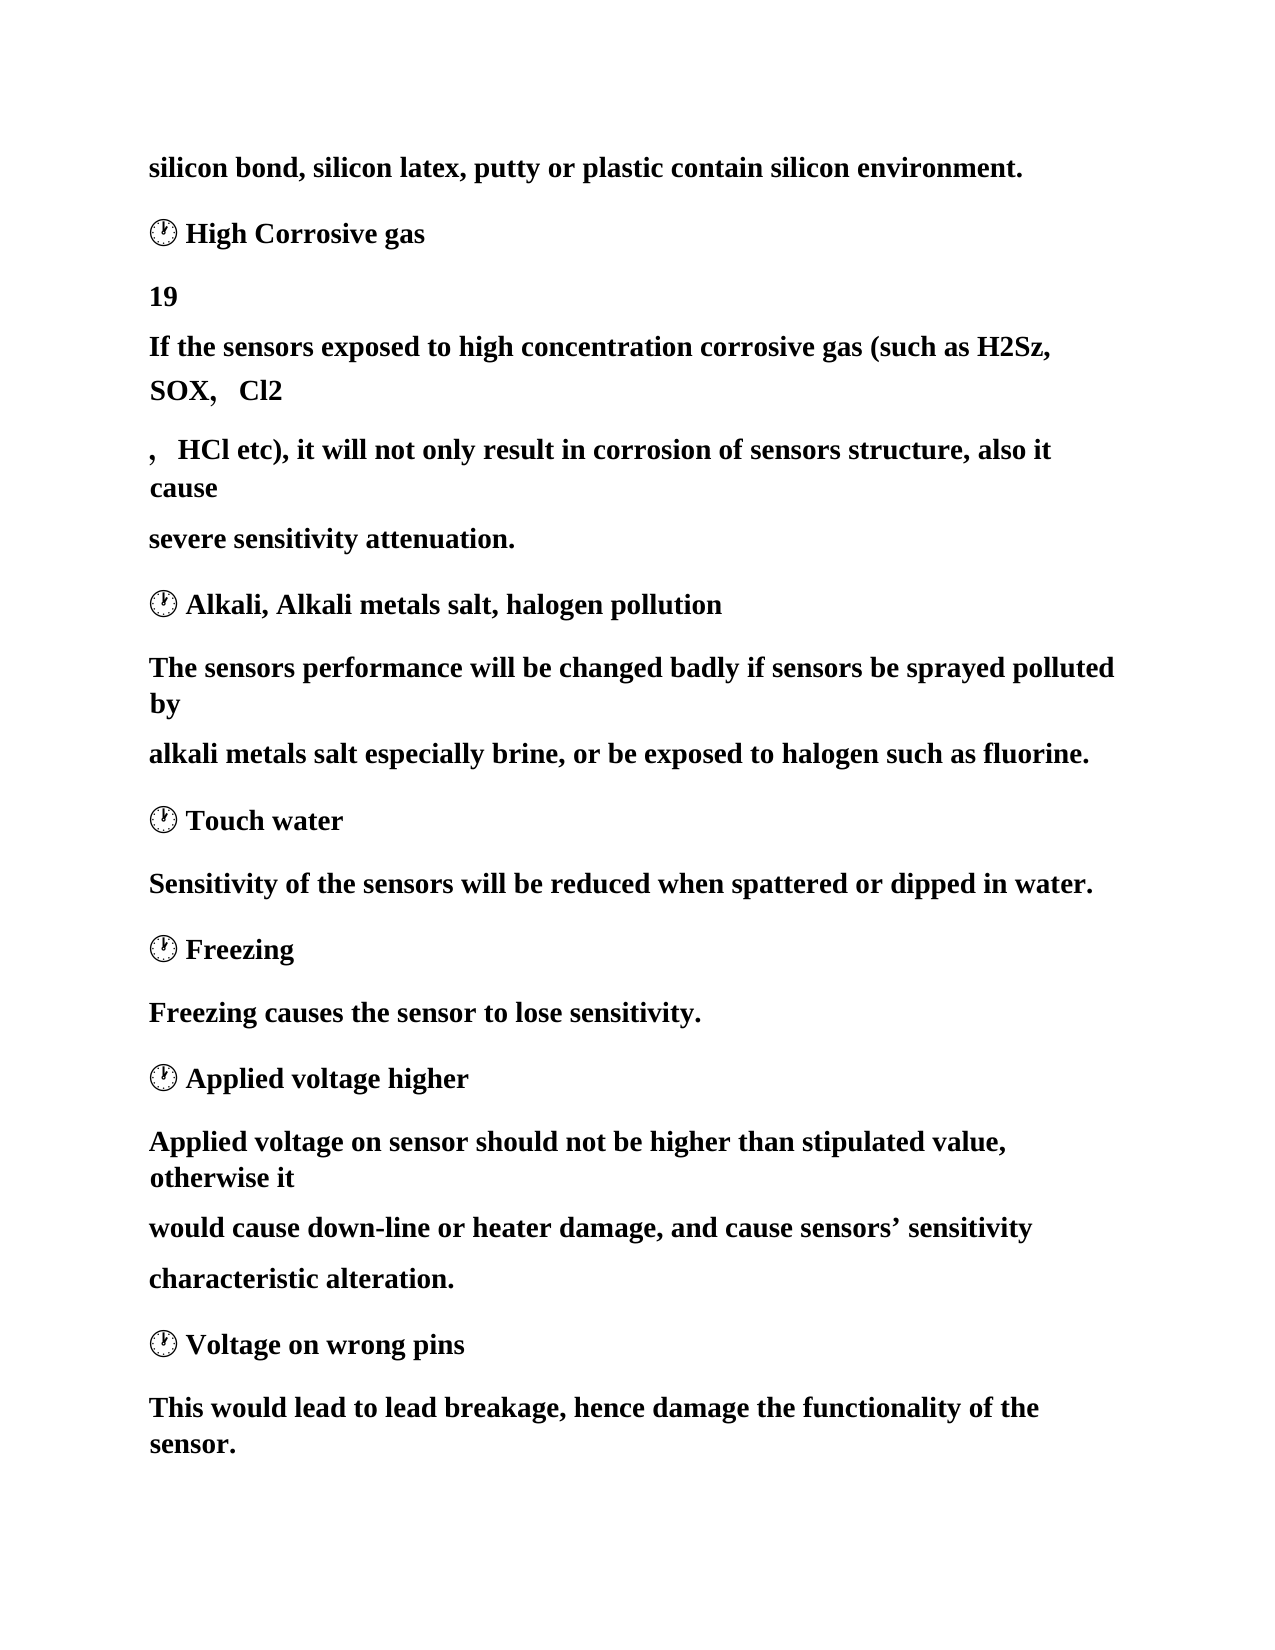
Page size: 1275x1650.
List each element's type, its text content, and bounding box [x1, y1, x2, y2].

text would cause down-line or heater damage, and cause sensors’ sensitivity [148, 1211, 1125, 1244]
text 🕐 High Corrosive gas [148, 200, 1125, 260]
text If the sensors exposed to high concentration corrosive gas (such as H2Sz, SOX，Cl2 [148, 329, 1125, 408]
text Sensitivity of the sensors will be reduced when spattered or dipped in water. [148, 866, 1125, 899]
text 🕐 Touch water [148, 787, 1125, 847]
text Applied voltage on sensor should not be higher than stipulated value, otherwise it [148, 1124, 1125, 1194]
text characteristic alteration. [148, 1261, 1125, 1294]
text This would lead to lead breakage, hence damage the functionality of the sensor. [148, 1390, 1125, 1460]
text 19 [148, 279, 1125, 313]
text Freezing causes the sensor to lose sensitivity. [148, 995, 1125, 1028]
text 🕐 Alkali, Alkali metals salt, halogen pollution [148, 571, 1125, 631]
text silicon bond, silicon latex, putty or plastic contain silicon environment. [148, 150, 1125, 183]
text 🕐 Applied voltage higher [148, 1045, 1125, 1105]
text 🕐 Voltage on wrong pins [148, 1311, 1125, 1371]
text 🕐 Freezing [148, 916, 1125, 976]
text alkali metals salt especially brine, or be exposed to halogen such as fluorine. [148, 737, 1125, 770]
text severe sensitivity attenuation. [148, 521, 1125, 554]
text The sensors performance will be changed badly if sensors be sprayed polluted by [148, 650, 1125, 720]
text ，HCl etc), it will not only result in corrosion of sensors structure, also it cause [148, 426, 1125, 504]
